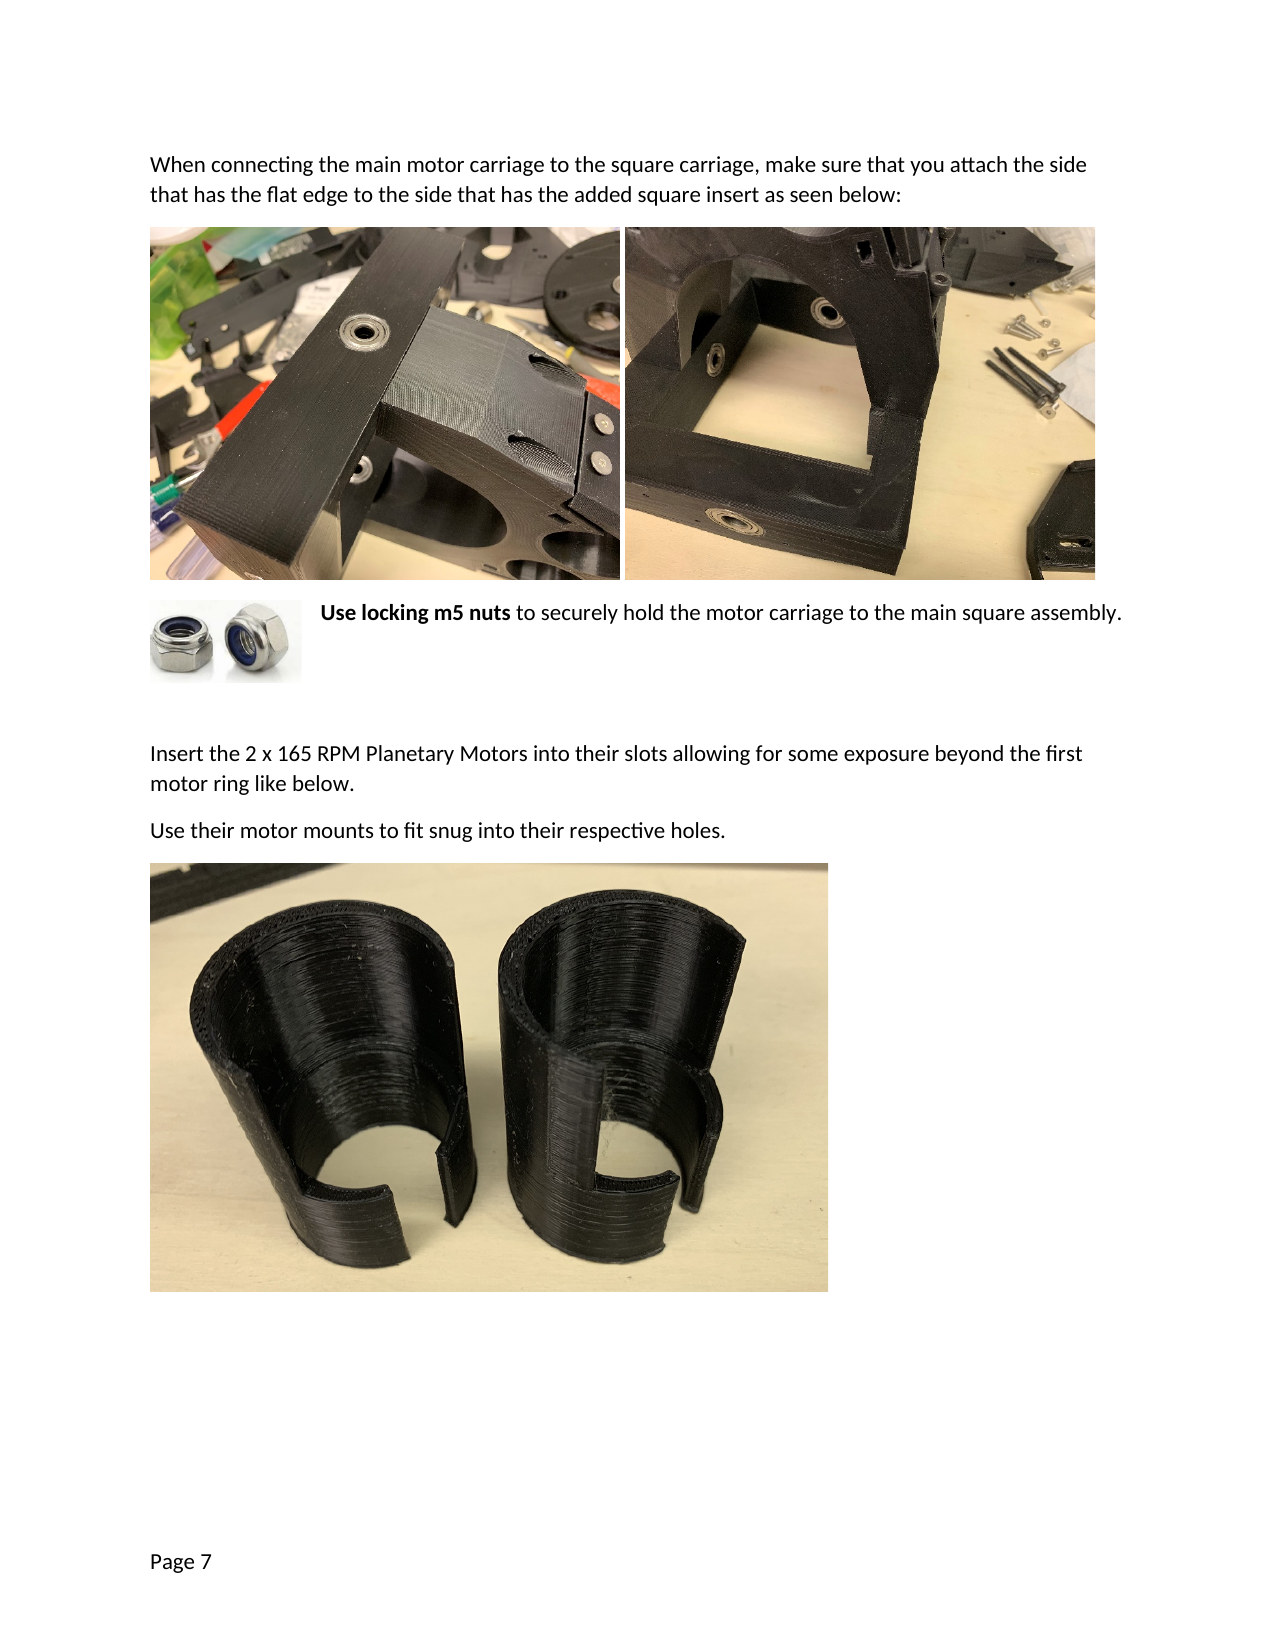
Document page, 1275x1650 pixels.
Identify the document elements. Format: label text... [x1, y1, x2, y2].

text Use locking m5 nuts to securely hold the motor carriage to the main square assembly. [150, 598, 1125, 626]
text Use their motor mounts to fit snug into their respective holes. [150, 816, 1125, 844]
picture [150, 600, 302, 683]
text Insert the 2 x 165 RPM Planetary Motors into their slots allowing for some exposure beyond the first motor ring like below. [150, 739, 1125, 797]
picture [150, 227, 620, 580]
picture [625, 227, 1096, 580]
picture [150, 863, 829, 1292]
text When connecting the main motor carriage to the square carriage, make sure that you attach the side that has the flat edge to the side that has the added square insert as seen below: [150, 150, 1125, 208]
